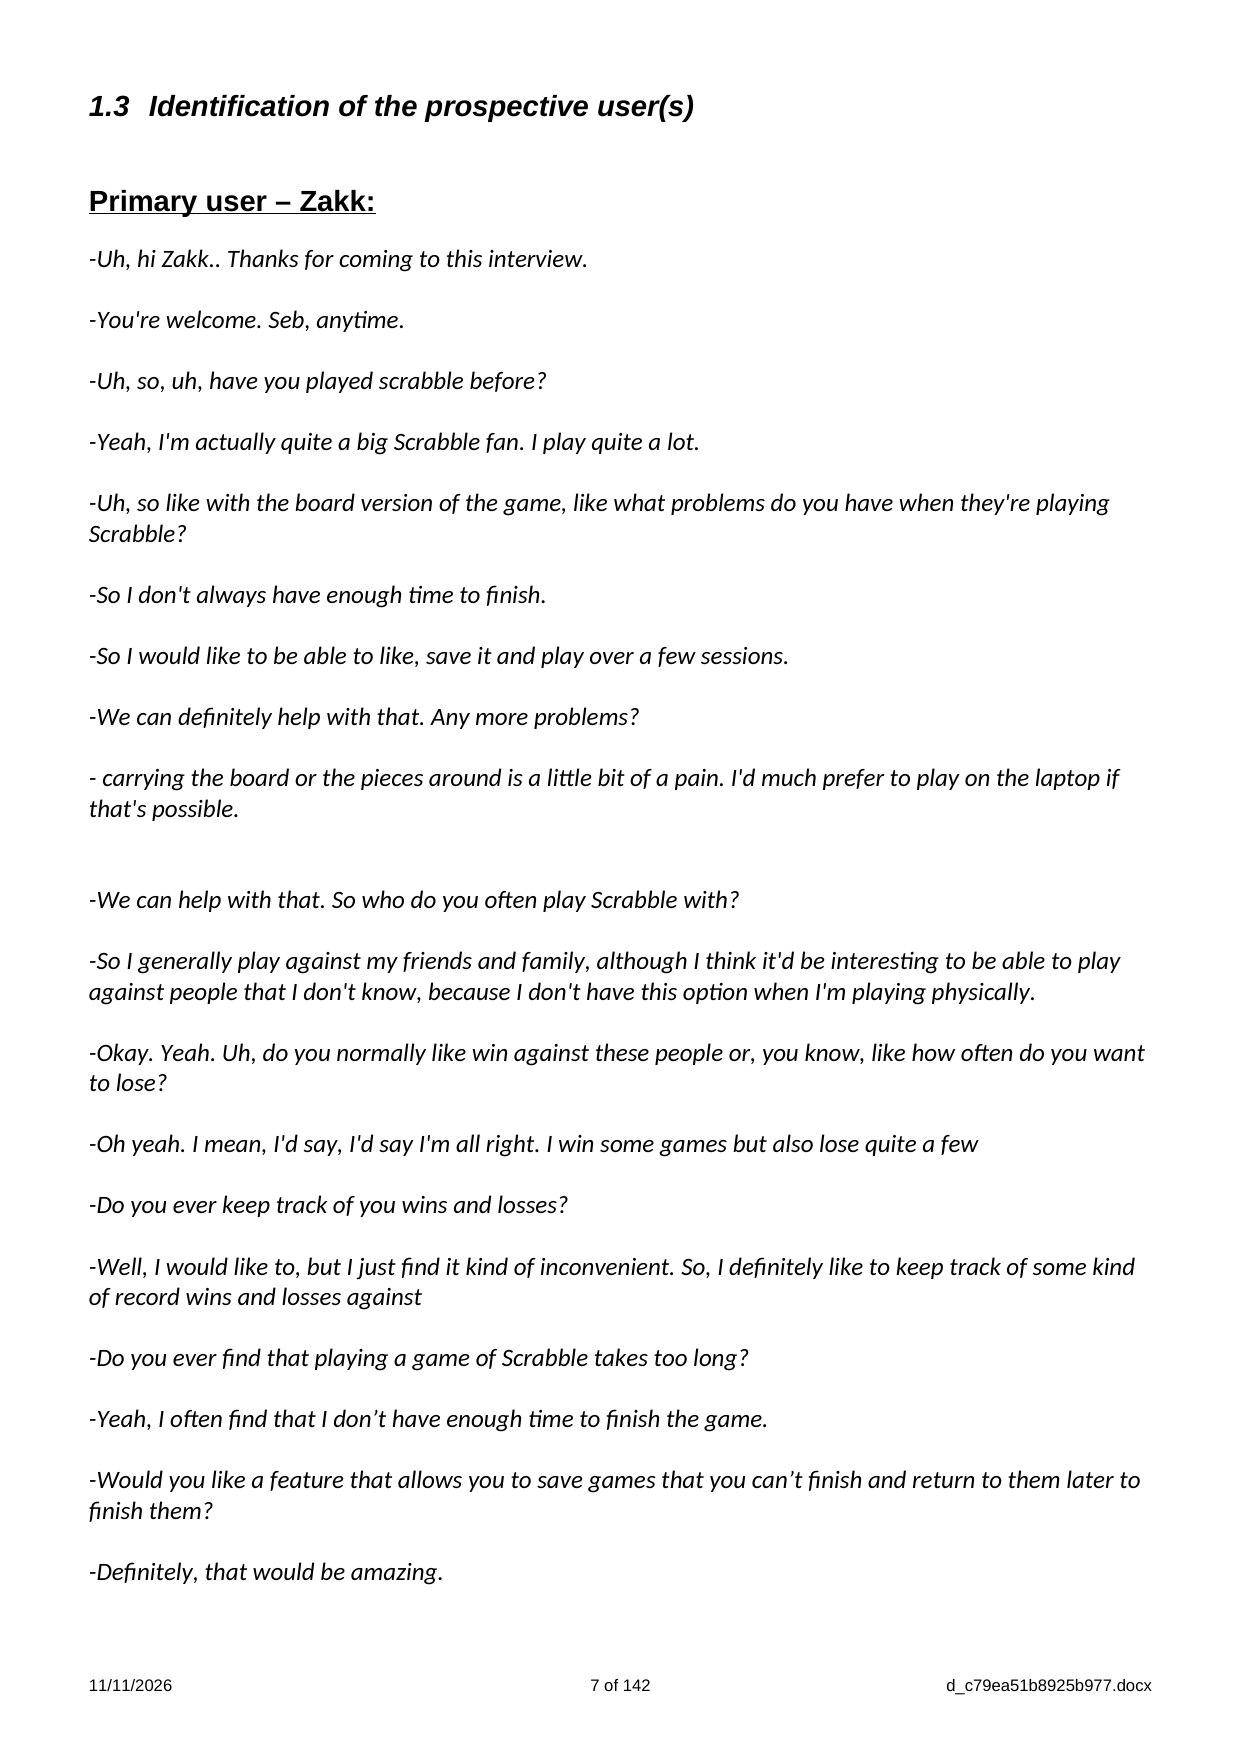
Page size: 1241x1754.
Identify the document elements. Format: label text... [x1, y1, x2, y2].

text -Do you ever find that playing a game of Scrabble takes too long? [89, 1342, 1152, 1373]
subtitle Identification of the prospective user(s) [89, 89, 1152, 122]
text -We can definitely help with that. Any more problems? [89, 701, 1152, 732]
text -Uh, so like with the board version of the game, like what problems do you have when they're playing Scrabble? [89, 488, 1152, 549]
text -Oh yeah. I mean, I'd say, I'd say I'm all right. I win some games but also lose quite a few [89, 1128, 1152, 1159]
text -Uh, hi Zakk.. Thanks for coming to this interview. [89, 243, 1152, 274]
text -Okay. Yeah. Uh, do you normally like win against these people or, you know, like how often do you want to lose? [89, 1037, 1152, 1098]
text -We can help with that. So who do you often play Scrabble with? [89, 884, 1152, 915]
text -Do you ever keep track of you wins and losses? [89, 1189, 1152, 1220]
text -Well, I would like to, but I just find it kind of inconvenient. So, I definitely like to keep track of some kind of record wins and losses against [89, 1251, 1152, 1312]
text - carrying the board or the pieces around is a little bit of a pain. I'd much prefer to play on the laptop if that's possible. [89, 762, 1152, 823]
text -So I don't always have enough time to finish. [89, 579, 1152, 610]
text -Definitely, that would be amazing. [89, 1556, 1152, 1586]
text -So I generally play against my friends and family, although I think it'd be interesting to be able to play against people that I don't know, because I don't have this option when I'm playing physically. [89, 945, 1152, 1006]
text Primary user – Zakk: [89, 183, 1152, 243]
text -Yeah, I'm actually quite a big Scrabble fan. I play quite a lot. [89, 427, 1152, 457]
text -So I would like to be able to like, save it and play over a few sessions. [89, 640, 1152, 671]
text -You're welcome. Seb, anytime. [89, 304, 1152, 335]
text -Yeah, I often find that I don’t have enough time to finish the game. [89, 1403, 1152, 1434]
text -Uh, so, uh, have you played scrabble before? [89, 366, 1152, 396]
text -Would you like a feature that allows you to save games that you can’t finish and return to them later to finish them? [89, 1464, 1152, 1525]
